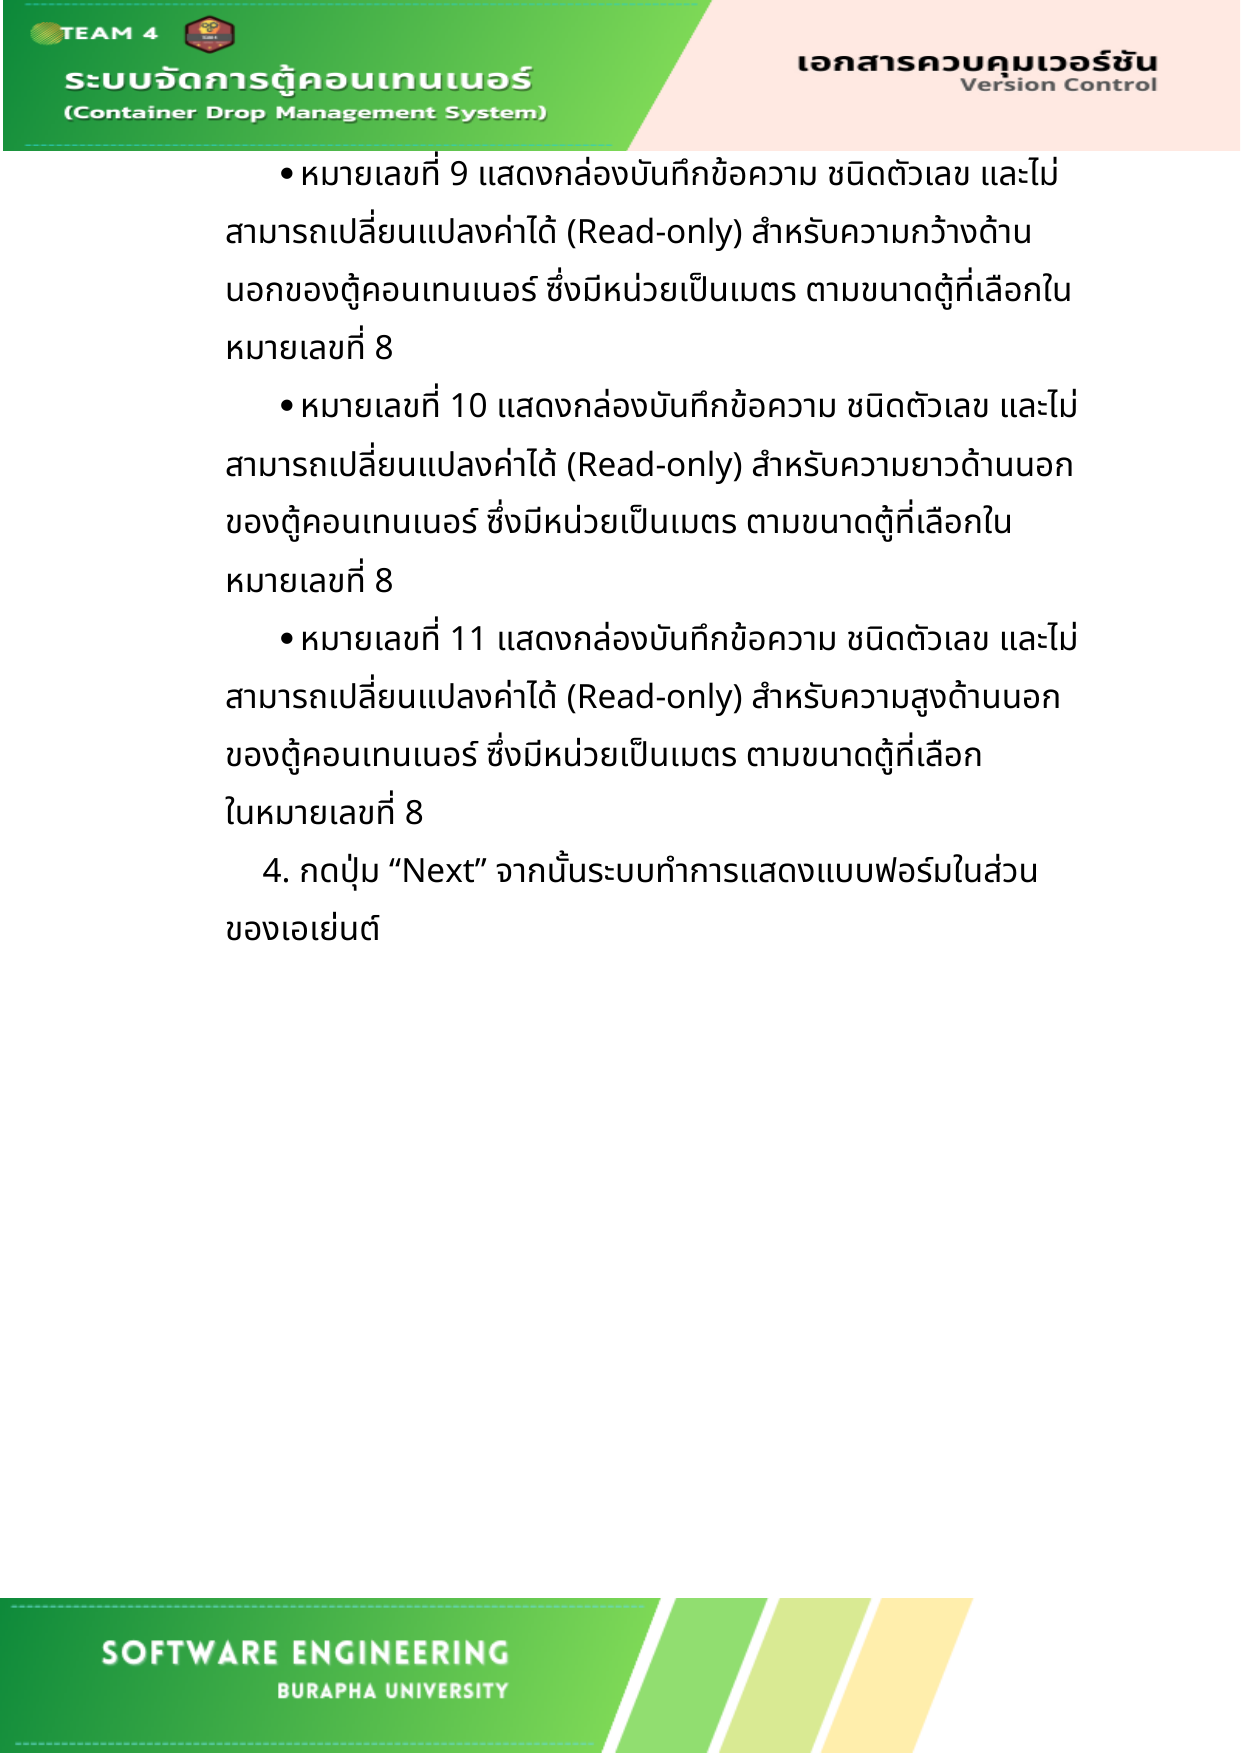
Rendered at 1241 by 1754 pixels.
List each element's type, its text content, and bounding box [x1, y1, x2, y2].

list หมายเลขที่ 10 แสดงกล่องบันทึกข้อความ ชนิดตัวเลข และไม่สามารถเปลี่ยนแปลงค่าได้ (Read-only) สำหรับความยาวด้านนอกของตู้คอนเทนเนอร์ ซึ่งมีหน่วยเป็นเมตร ตามขนาดตู้ที่เลือกในหมายเลขที่ 8 [225, 382, 1090, 607]
picture [3, 0, 1241, 151]
picture [0, 1598, 1238, 1753]
text 4. กดปุ่ม “Next” จากนั้นระบบทำการแสดงแบบฟอร์มในส่วนของเอเย่นต์ [225, 847, 1090, 955]
list หมายเลขที่ 9 แสดงกล่องบันทึกข้อความ ชนิดตัวเลข และไม่สามารถเปลี่ยนแปลงค่าได้ (Read-only) สำหรับความกว้างด้านนอกของตู้คอนเทนเนอร์ ซึ่งมีหน่วยเป็นเมตร ตามขนาดตู้ที่เลือกในหมายเลขที่ 8 [225, 150, 1090, 375]
list หมายเลขที่ 11 แสดงกล่องบันทึกข้อความ ชนิดตัวเลข และไม่สามารถเปลี่ยนแปลงค่าได้ (Read-only) สำหรับความสูงด้านนอกของตู้คอนเทนเนอร์ ซึ่งมีหน่วยเป็นเมตร ตามขนาดตู้ที่เลือก ในหมายเลขที่ 8 [225, 614, 1090, 839]
